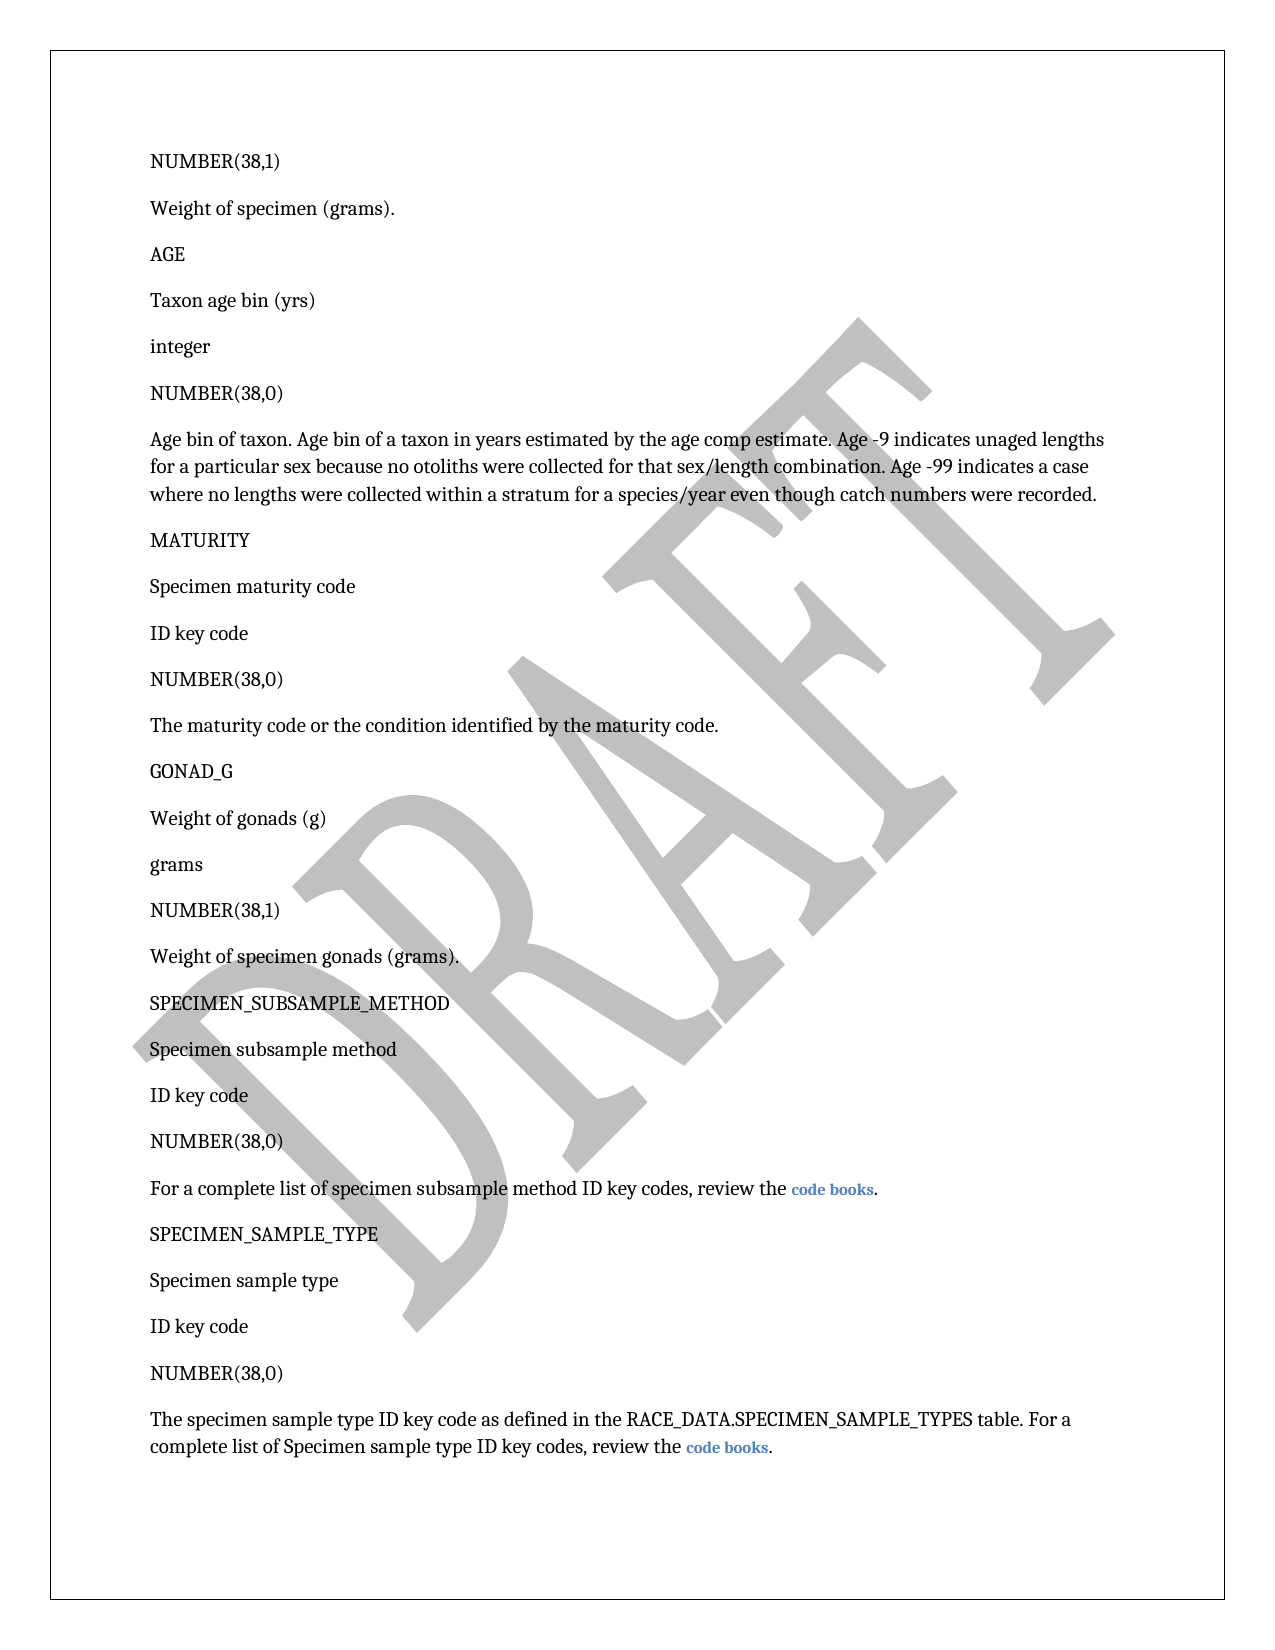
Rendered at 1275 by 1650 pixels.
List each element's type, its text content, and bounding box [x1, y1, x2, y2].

text SPECIMEN_SUBSAMPLE_METHOD [150, 991, 1125, 1015]
text NUMBER(38,0) [150, 667, 1125, 691]
text NUMBER(38,1) [150, 150, 1125, 174]
text grams [150, 852, 1125, 876]
text NUMBER(38,1) [150, 899, 1125, 923]
text ID key code [150, 621, 1125, 645]
text For a complete list of specimen subsample method ID key codes, review the code books. [150, 1176, 1125, 1200]
text ID key code [150, 1084, 1125, 1108]
text Weight of specimen gonads (grams). [150, 945, 1125, 969]
text Specimen maturity code [150, 575, 1125, 599]
text integer [150, 335, 1125, 359]
text AGE [150, 242, 1125, 266]
text Weight of specimen (grams). [150, 196, 1125, 220]
text Specimen sample type [150, 1269, 1125, 1293]
text NUMBER(38,0) [150, 1361, 1125, 1385]
text The specimen sample type ID key code as defined in the RACE_DATA.SPECIMEN_SAMPLE_TYPES table. For a complete list of Specimen sample type ID key codes, review the code books. [150, 1407, 1125, 1459]
text SPECIMEN_SAMPLE_TYPE [150, 1222, 1125, 1246]
text MATURITY [150, 529, 1125, 553]
text Age bin of taxon. Age bin of a taxon in years estimated by the age comp estimate. Age -9 indicates unaged lengths for a particular sex because no otoliths were collected for that sex/length combination. Age -99 indicates a case where no lengths were collected within a stratum for a species/year even though catch numbers were recorded. [150, 427, 1125, 506]
text NUMBER(38,0) [150, 1130, 1125, 1154]
text Taxon age bin (yrs) [150, 289, 1125, 313]
text NUMBER(38,0) [150, 381, 1125, 405]
text Weight of gonads (g) [150, 806, 1125, 830]
text GONAD_G [150, 760, 1125, 784]
text The maturity code or the condition identified by the maturity code. [150, 714, 1125, 738]
text Specimen subsample method [150, 1037, 1125, 1061]
text ID key code [150, 1315, 1125, 1339]
